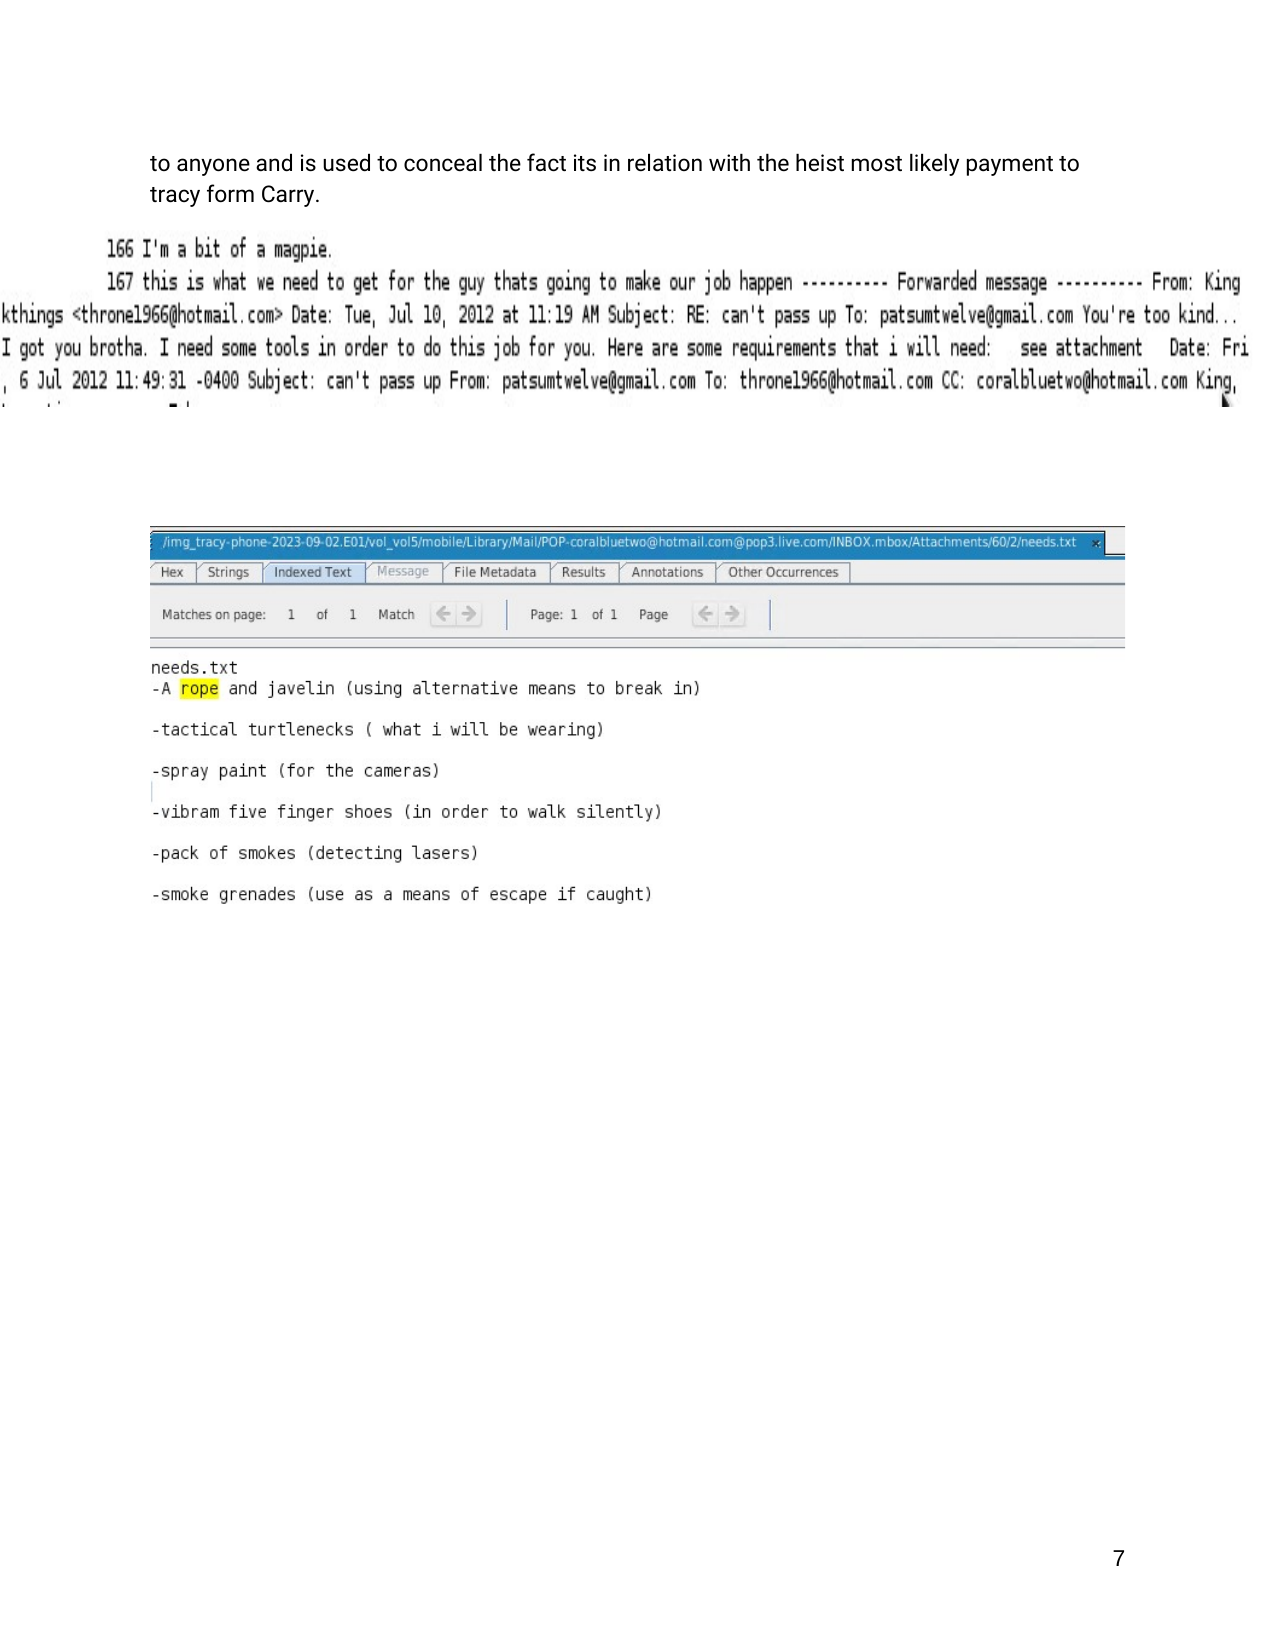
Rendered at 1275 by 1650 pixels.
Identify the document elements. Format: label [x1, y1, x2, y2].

picture [0, 230, 1253, 407]
text [150, 150, 1125, 208]
picture [150, 526, 1125, 939]
